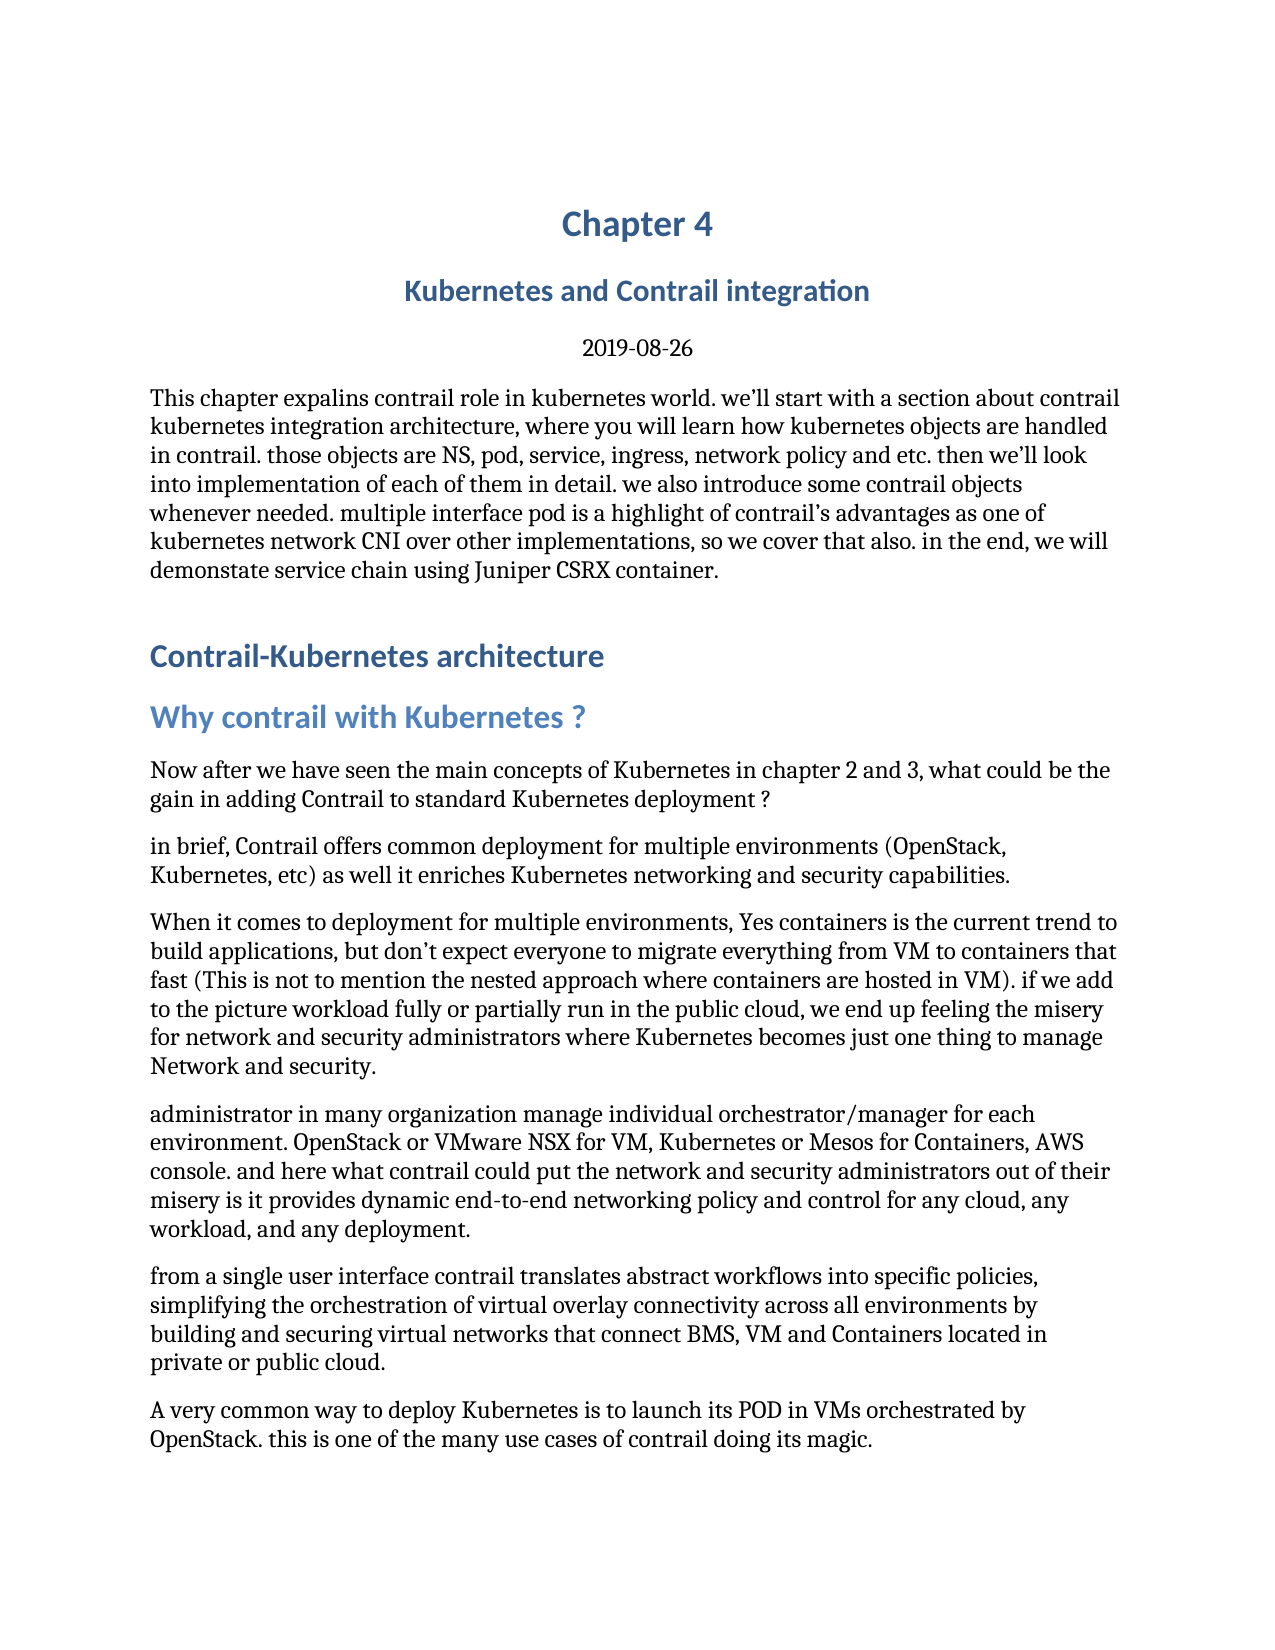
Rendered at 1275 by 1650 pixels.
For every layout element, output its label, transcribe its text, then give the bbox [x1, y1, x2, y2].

subtitle Kubernetes and Contrail integration [150, 271, 1125, 309]
text A very common way to deploy Kubernetes is to launch its POD in VMs orchestrated by OpenStack. this is one of the many use cases of contrail doing its magic. [150, 1396, 1125, 1453]
text Now after we have seen the main concepts of Kubernetes in chapter 2 and 3, what could be the gain in adding Contrail to standard Kubernetes deployment ? [150, 756, 1125, 813]
title Chapter 4 [150, 200, 1125, 246]
text This chapter expalins contrail role in kubernetes world. we’ll start with a section about contrail kubernetes integration architecture, where you will learn how kubernetes objects are handled in contrail. those objects are NS, pod, service, ingress, network policy and etc. then we’ll look into implementation of each of them in detail. we also introduce some contrail objects whenever needed. multiple interface pod is a highlight of contrail’s advantages as one of kubernetes network CNI over other implementations, so we cover that also. in the end, we will demonstate service chain using Juniper CSRX container. [150, 383, 1125, 585]
subtitle Why contrail with Kubernetes ? [150, 696, 1125, 737]
text When it comes to deployment for multiple environments, Yes containers is the current trend to build applications, but don’t expect everyone to migrate everything from VM to containers that fast (This is not to mention the nested approach where containers are hosted in VM). if we add to the picture workload fully or partially run in the public cloud, we end up feeling the misery for network and security administrators where Kubernetes becomes just one thing to manage Network and security. [150, 908, 1125, 1081]
text administrator in many organization manage individual orchestrator/manager for each environment. OpenStack or VMware NSX for VM, Kubernetes or Mesos for Containers, AWS console. and here what contrail could put the network and security administrators out of their misery is it provides dynamic end-to-end networking policy and control for any cloud, any workload, and any deployment. [150, 1099, 1125, 1243]
subtitle Contrail-Kubernetes architecture [150, 635, 1125, 676]
text in brief, Contrail offers common deployment for multiple environments (OpenStack, Kubernetes, etc) as well it enriches Kubernetes networking and security capabilities. [150, 832, 1125, 889]
text 2019-08-26 [150, 334, 1125, 363]
text from a single user interface contrail translates abstract workflows into specific policies, simplifying the orchestration of virtual overlay connectivity across all environments by building and securing virtual networks that connect BMS, VM and Containers located in private or public cloud. [150, 1262, 1125, 1377]
